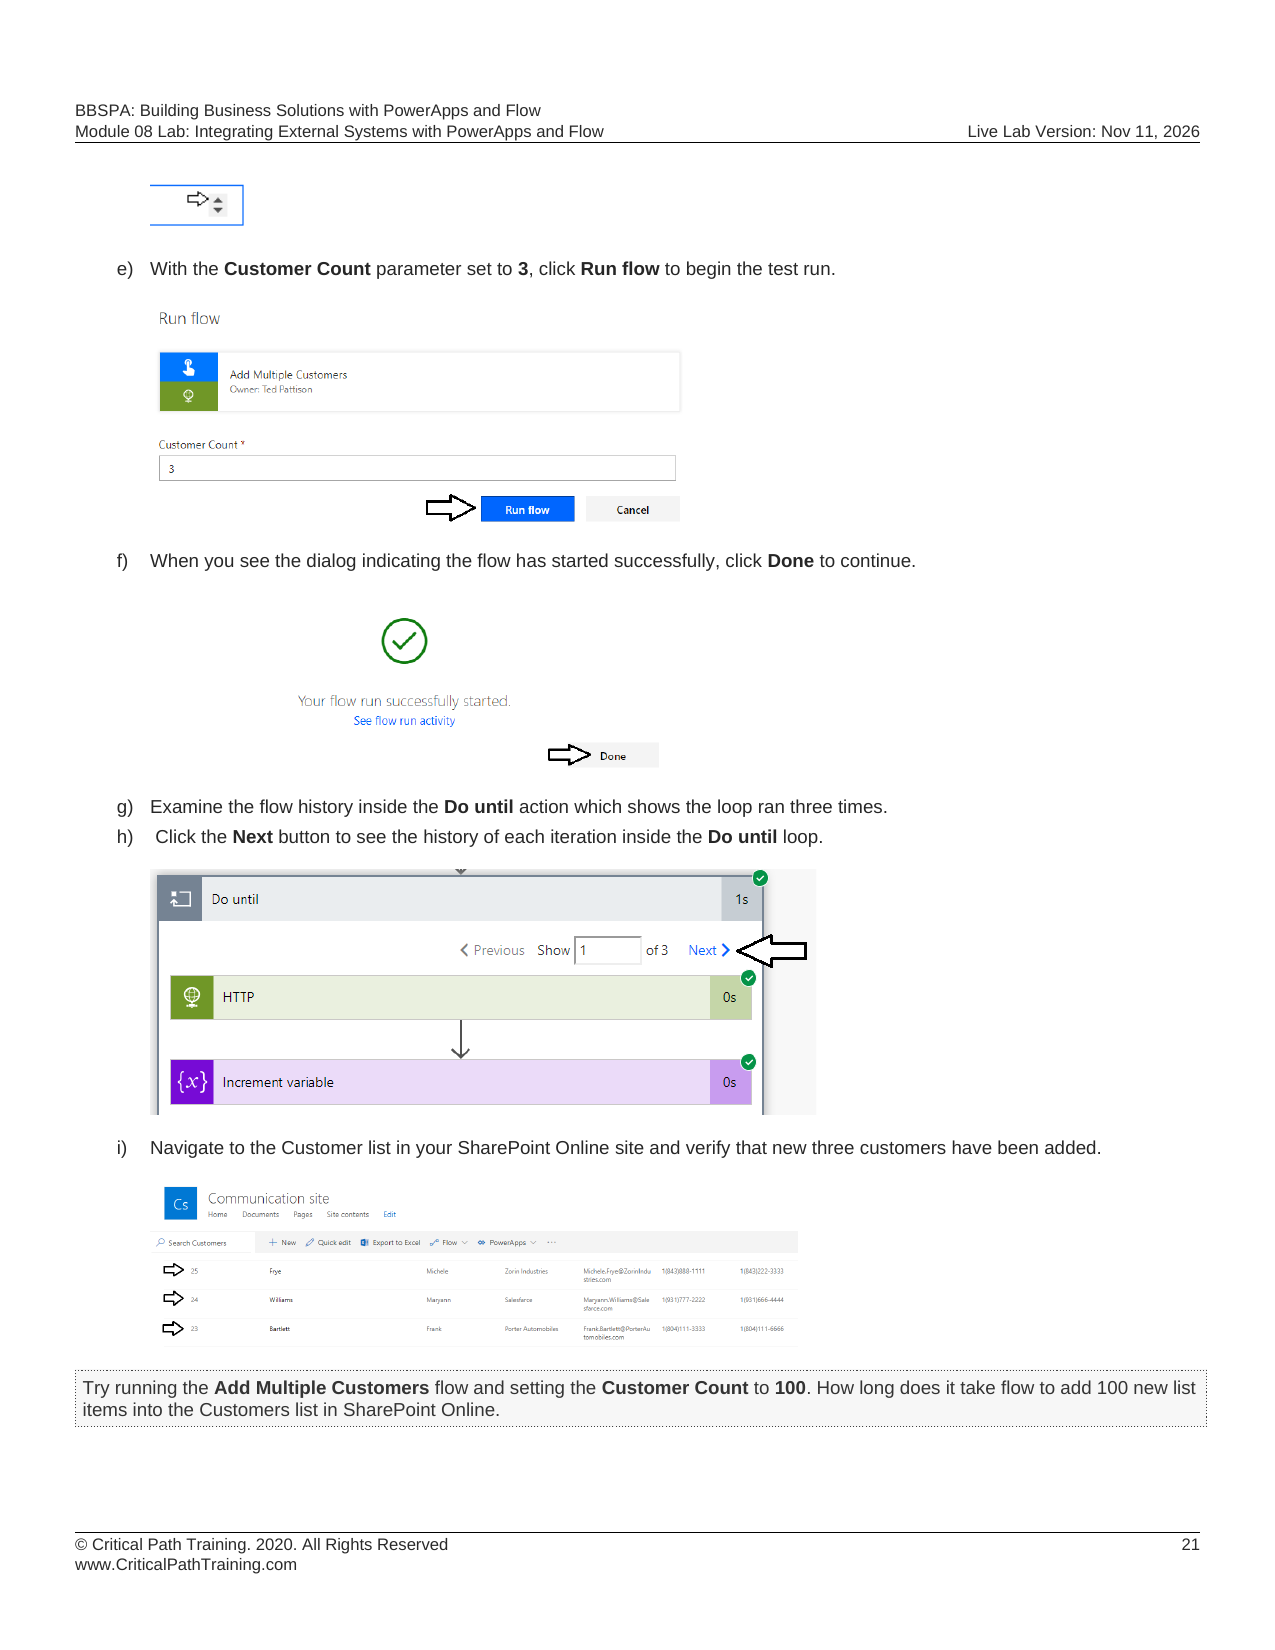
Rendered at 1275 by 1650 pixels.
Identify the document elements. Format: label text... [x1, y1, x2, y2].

text When you see the dialog indicating the flow has started successfully, click Done to continue. [117, 550, 1200, 572]
text Click the Next button to see the history of each iteration inside the Do until loop. [117, 826, 1200, 848]
text Examine the flow history inside the Do until action which shows the loop ran three times. [117, 796, 1200, 818]
picture [150, 593, 668, 775]
picture [150, 177, 250, 236]
text With the Customer Count parameter set to 3, click Run flow to begin the test run. [117, 258, 1200, 279]
text Navigate to the Customer list in your SharePoint Online site and verify that new three customers have been added. [117, 1137, 1200, 1158]
picture [150, 1180, 798, 1348]
picture [150, 301, 683, 529]
text Try running the Add Multiple Customers flow and setting the Customer Count to 100. How long does it take flow to add 100 new list items into the Customers list in SharePoint Online. [75, 1369, 1207, 1427]
picture [150, 869, 817, 1115]
